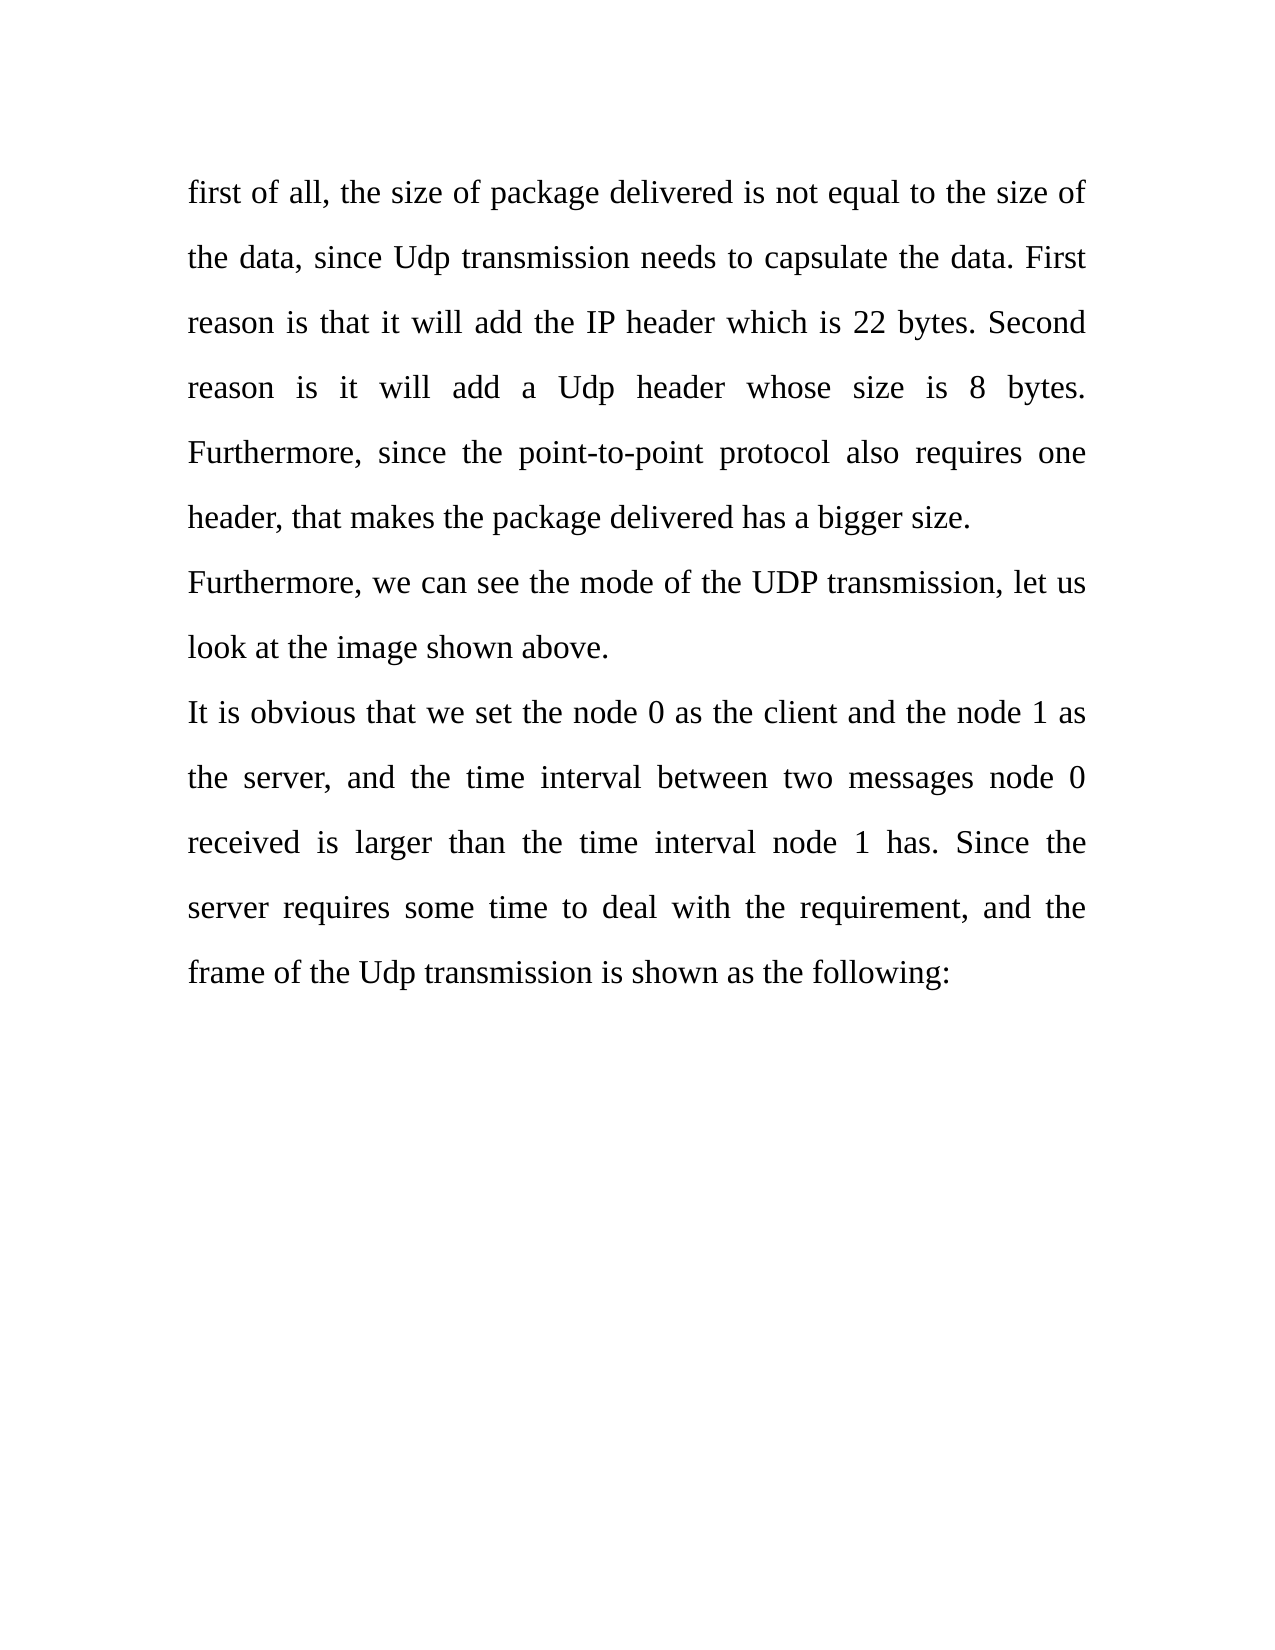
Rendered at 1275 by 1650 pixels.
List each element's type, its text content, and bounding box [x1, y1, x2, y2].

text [187, 159, 1087, 549]
text Furthermore, we can see the mode of the UDP transmission, let us look at the image shown above. [187, 549, 1087, 679]
text It is obvious that we set the node 0 as the client and the node 1 as the server, and the time interval between two messages node 0 received is larger than the time interval node 1 has. Since the server requires some time to deal with the requirement, and the frame of the Udp transmission is shown as the following: [187, 679, 1087, 1004]
